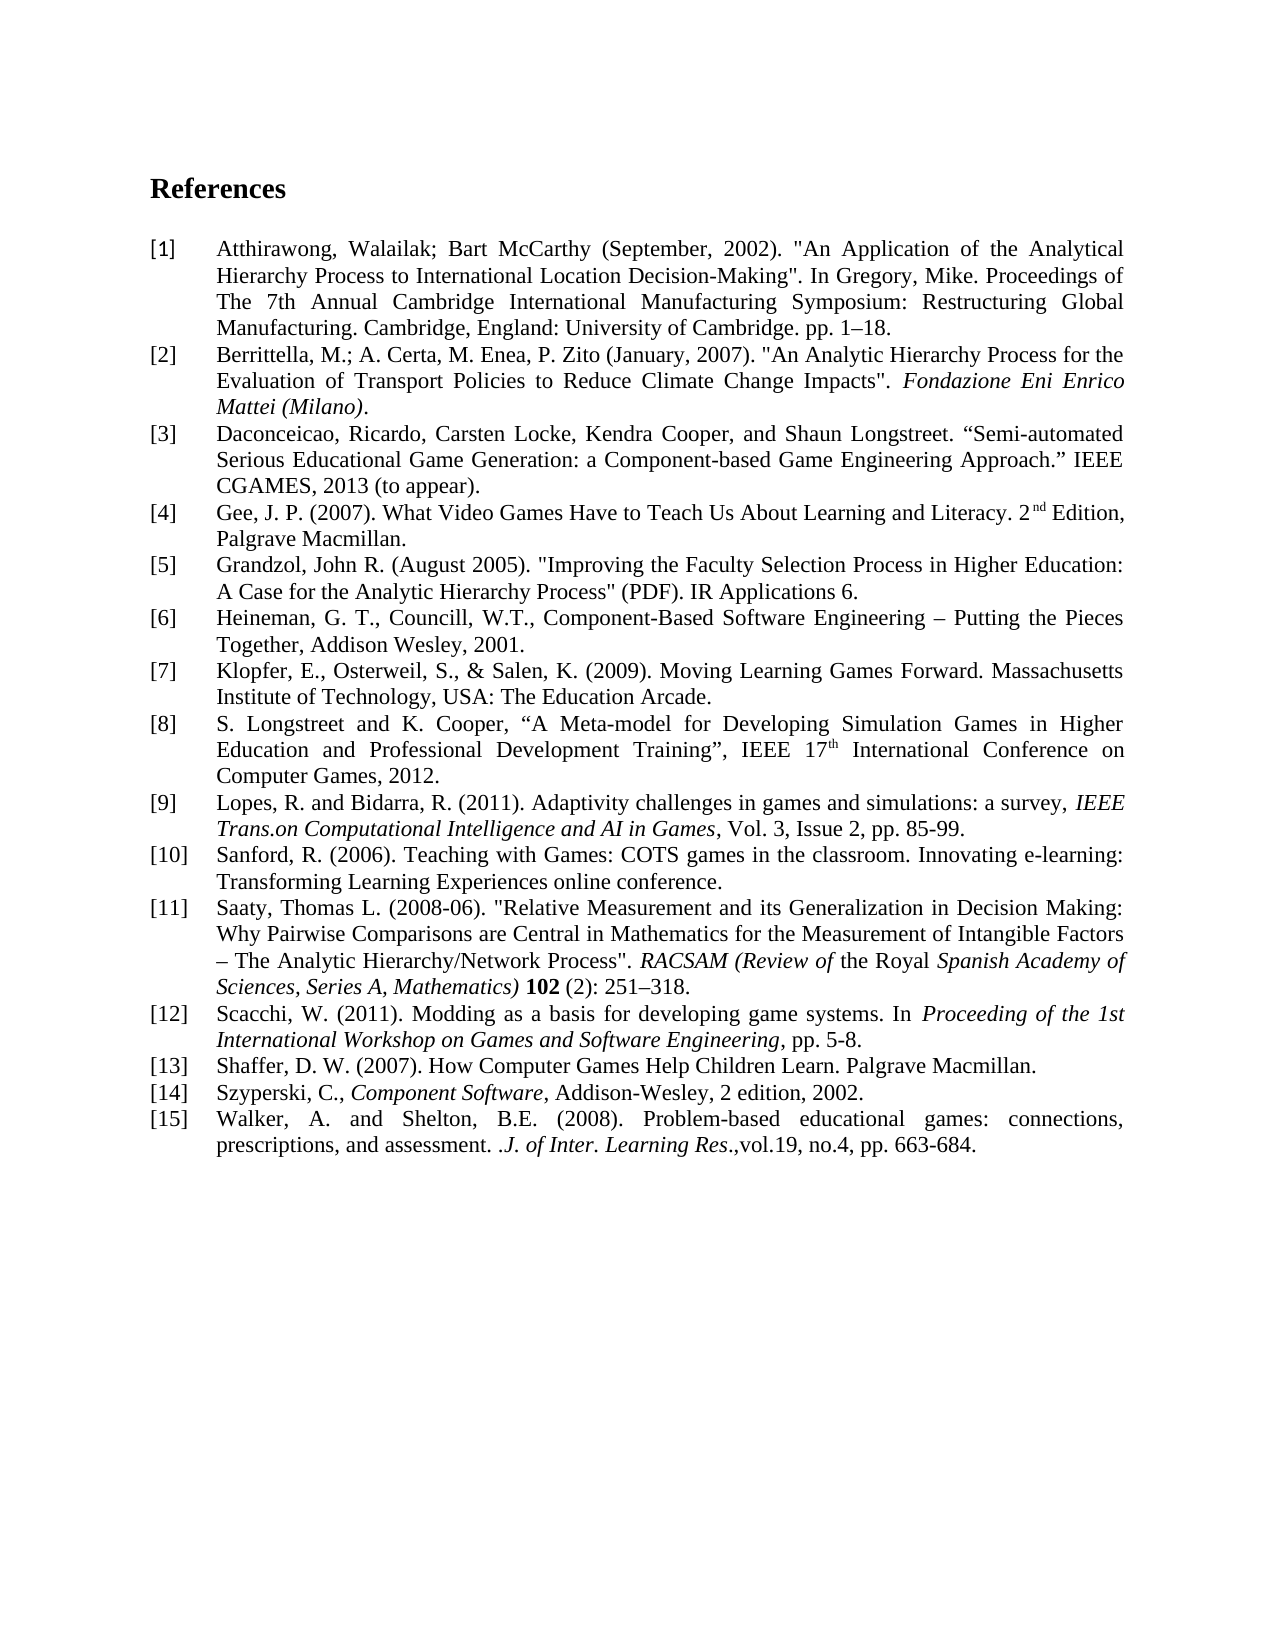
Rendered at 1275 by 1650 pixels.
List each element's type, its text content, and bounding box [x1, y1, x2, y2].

list Shaffer, D. W. (2007). How Computer Games Help Children Learn. Palgrave Macmillan. [150, 1052, 1125, 1079]
list Walker, A. and Shelton, B.E. (2008). Problem-based educational games: connections, prescriptions, and assessment. .J. of Inter. Learning Res.,vol.19, no.4, pp. 663-684. [150, 1105, 1125, 1158]
list Gee, J. P. (2007). What Video Games Have to Teach Us About Learning and Literacy. 2nd Edition, Palgrave Macmillan. [150, 499, 1125, 552]
list Berrittella, M.; A. Certa, M. Enea, P. Zito (January, 2007). "An Analytic Hierarchy Process for the Evaluation of Transport Policies to Reduce Climate Change Impacts". Fondazione Eni Enrico Mattei (Milano). [150, 341, 1125, 420]
subtitle References [150, 171, 1125, 204]
list Scacchi, W. (2011). Modding as a basis for developing game systems. In Proceeding of the 1st International Workshop on Games and Software Engineering, pp. 5-8. [150, 999, 1125, 1052]
list Saaty, Thomas L. (2008-06). "Relative Measurement and its Generalization in Decision Making: Why Pairwise Comparisons are Central in Mathematics for the Measurement of Intangible Factors – The Analytic Hierarchy/Network Process". RACSAM (Review of the Royal Spanish Academy of Sciences, Series A, Mathematics) 102 (2): 251–318. [150, 894, 1125, 999]
list S. Longstreet and K. Cooper, “A Meta-model for Developing Simulation Games in Higher Education and Professional Development Training”, IEEE 17th International Conference on Computer Games, 2012. [150, 710, 1125, 789]
list Lopes, R. and Bidarra, R. (2011). Adaptivity challenges in games and simulations: a survey, IEEE Trans.on Computational Intelligence and AI in Games, Vol. 3, Issue 2, pp. 85-99. [150, 789, 1125, 841]
list Atthirawong, Walailak; Bart McCarthy (September, 2002). "An Application of the Analytical Hierarchy Process to International Location Decision-Making". In Gregory, Mike. Proceedings of The 7th Annual Cambridge International Manufacturing Symposium: Restructuring Global Manufacturing. Cambridge, England: University of Cambridge. pp. 1–18. [150, 234, 1125, 341]
list Szyperski, C., Component Software, Addison-Wesley, 2 edition, 2002. [150, 1079, 1125, 1105]
list Grandzol, John R. (August 2005). "Improving the Faculty Selection Process in Higher Education: A Case for the Analytic Hierarchy Process" (PDF). IR Applications 6. [150, 552, 1125, 604]
list Heineman, G. T., Councill, W.T., Component-Based Software Engineering – Putting the Pieces Together, Addison Wesley, 2001. [150, 604, 1125, 657]
list Sanford, R. (2006). Teaching with Games: COTS games in the classroom. Innovating e-learning: Transforming Learning Experiences online conference. [150, 841, 1125, 894]
list Daconceicao, Ricardo, Carsten Locke, Kendra Cooper, and Shaun Longstreet. “Semi-automated Serious Educational Game Generation: a Component-based Game Engineering Approach.” IEEE CGAMES, 2013 (to appear). [150, 420, 1125, 499]
list Klopfer, E., Osterweil, S., & Salen, K. (2009). Moving Learning Games Forward. Massachusetts Institute of Technology, USA: The Education Arcade. [150, 657, 1125, 710]
